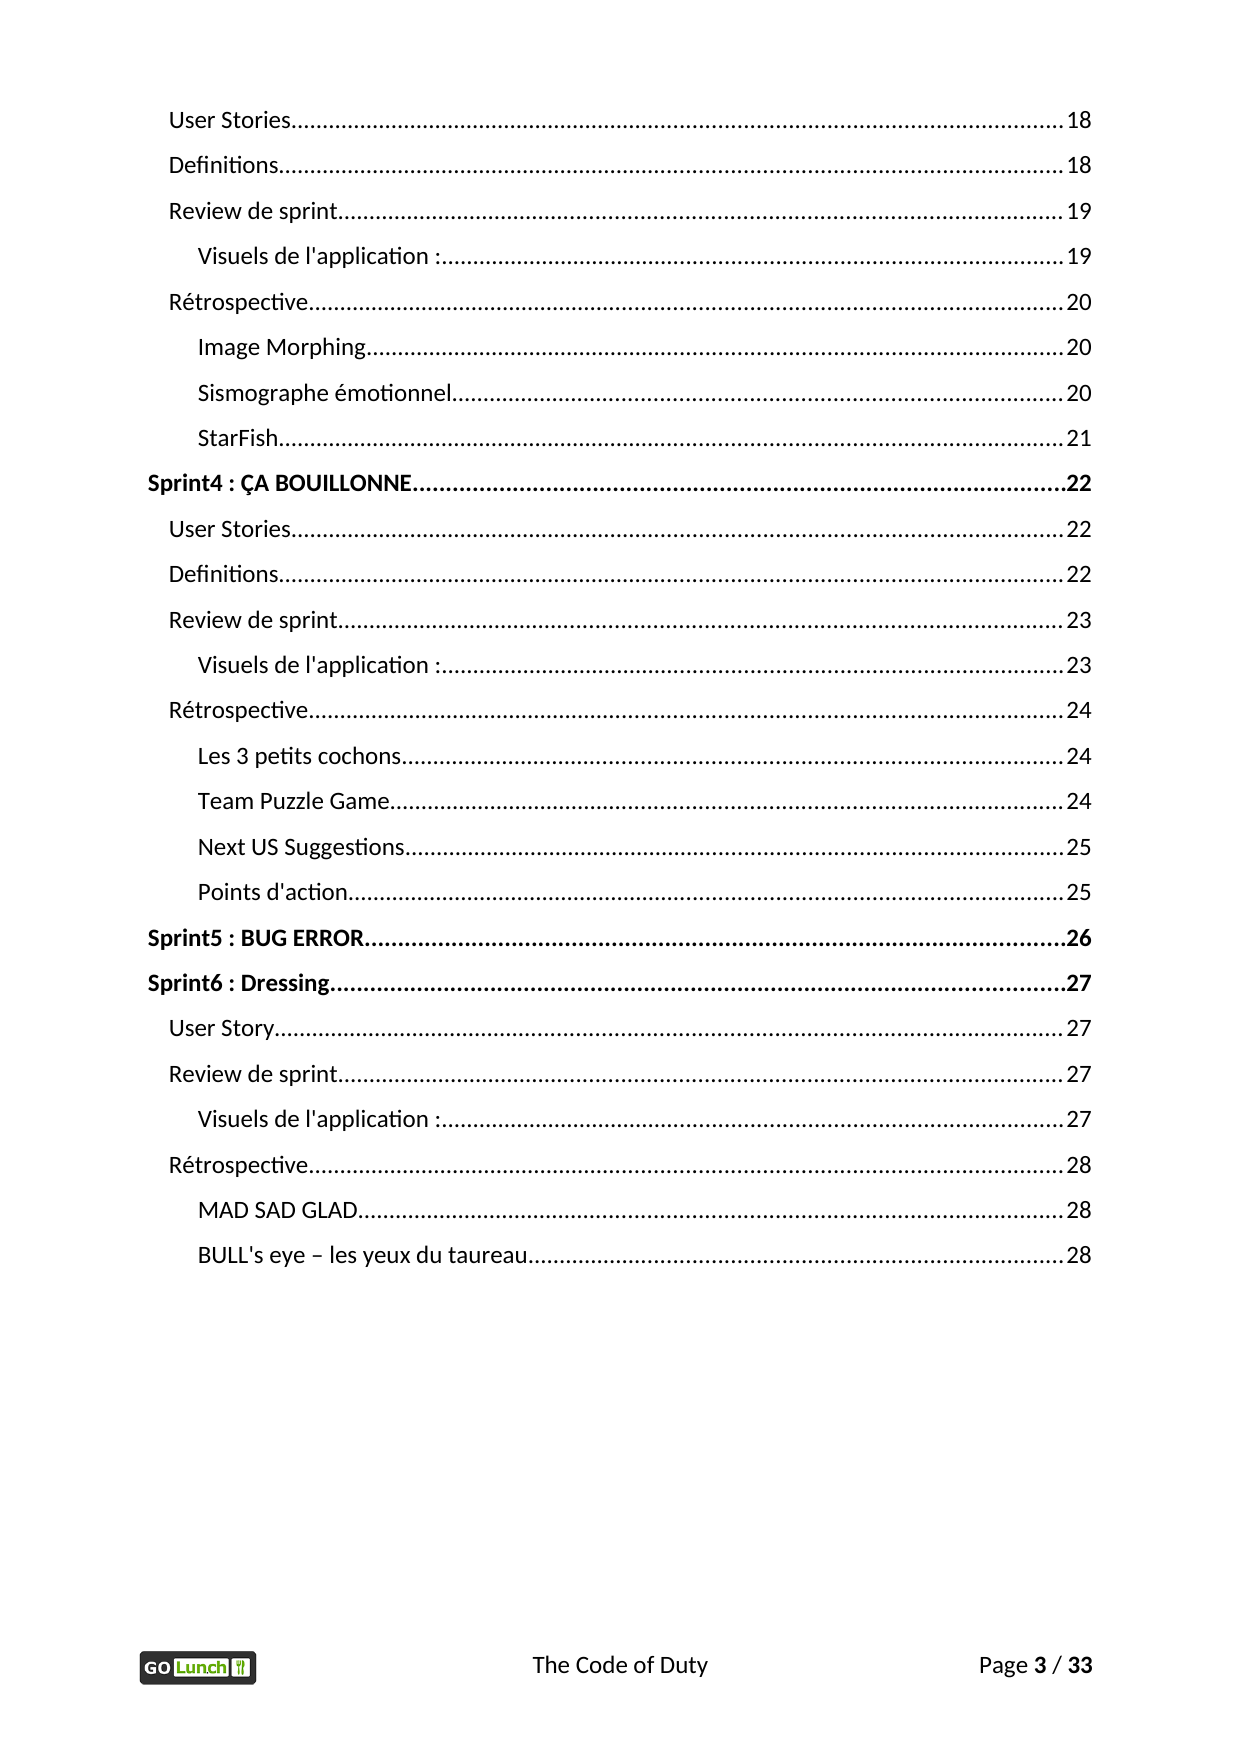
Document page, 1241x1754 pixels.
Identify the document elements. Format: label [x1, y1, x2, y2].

picture [136, 1648, 260, 1687]
